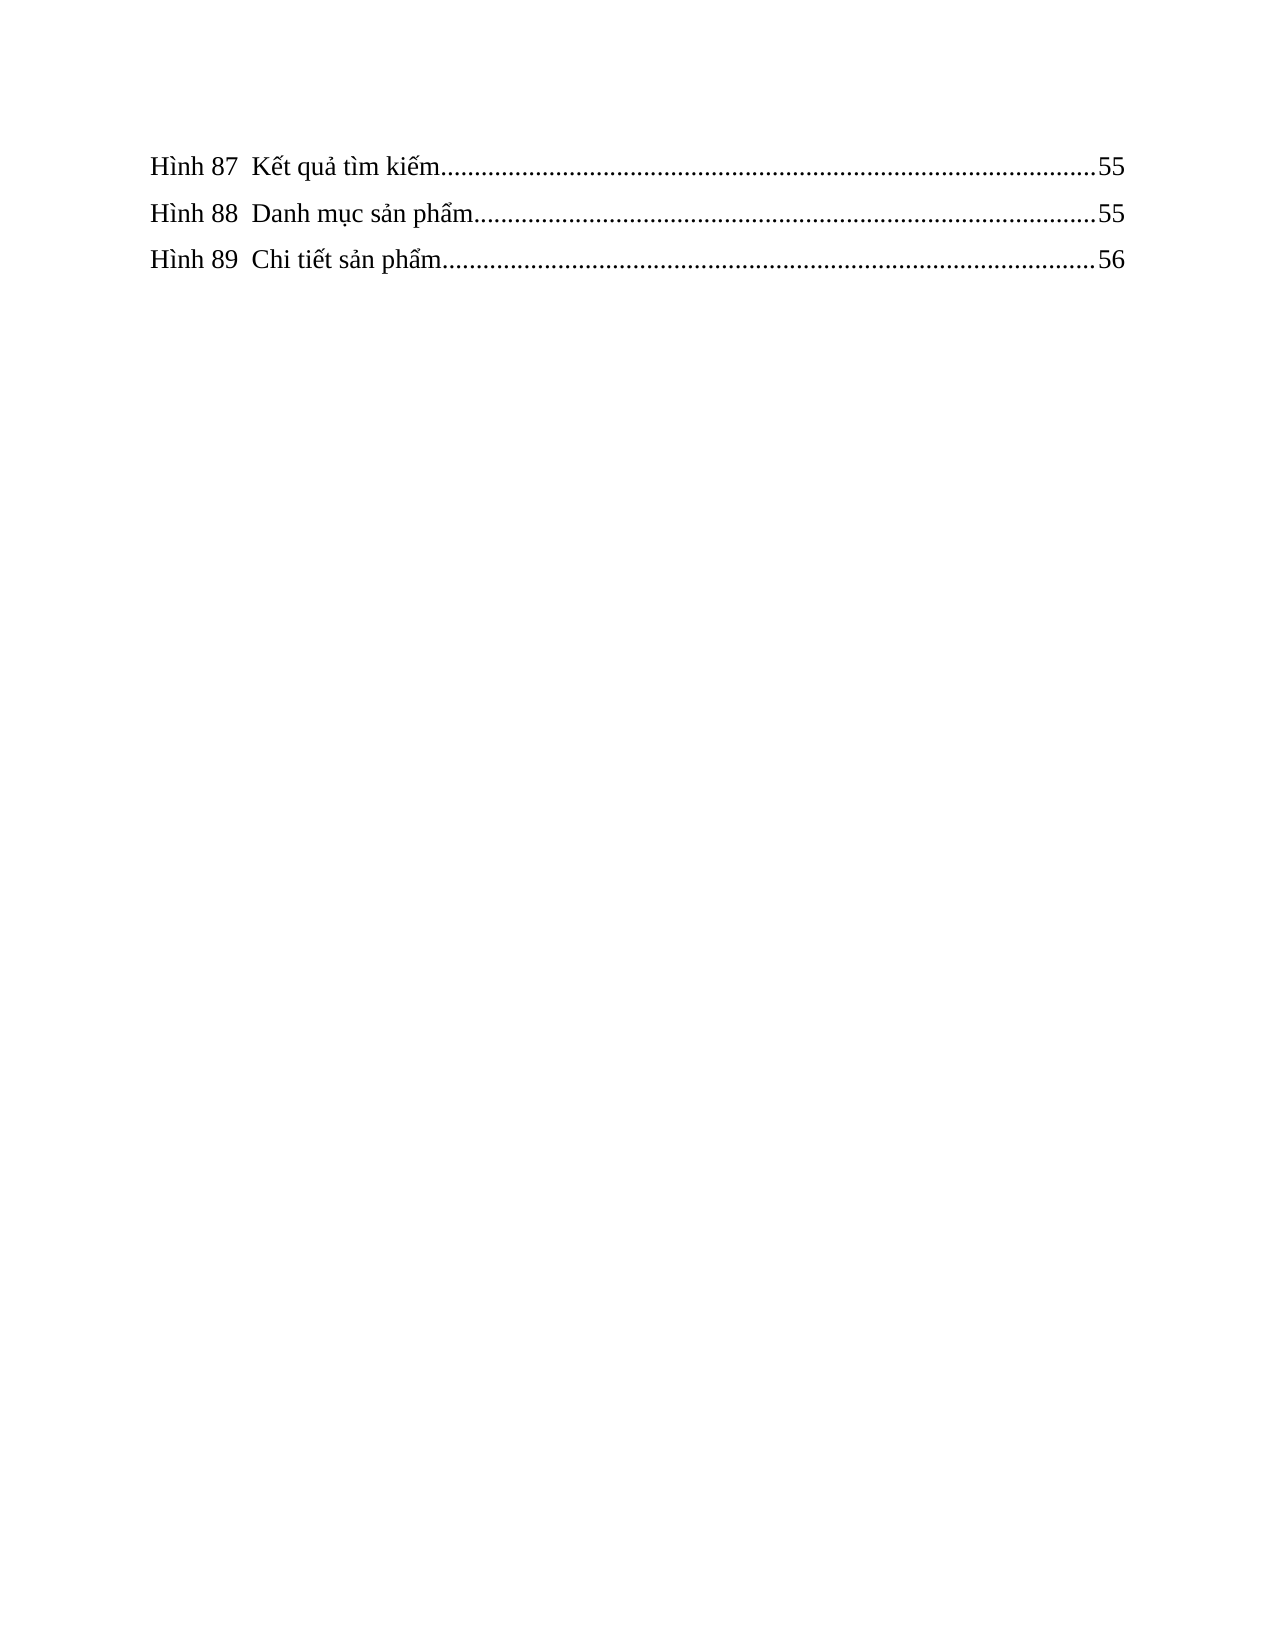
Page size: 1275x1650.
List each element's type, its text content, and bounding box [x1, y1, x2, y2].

text Hình 87 Kết quả tìm kiếm 55 [150, 150, 1125, 181]
text Hình 89 Chi tiết sản phẩm 56 [150, 243, 1125, 274]
text Hình 88 Danh mục sản phẩm 55 [150, 197, 1125, 228]
